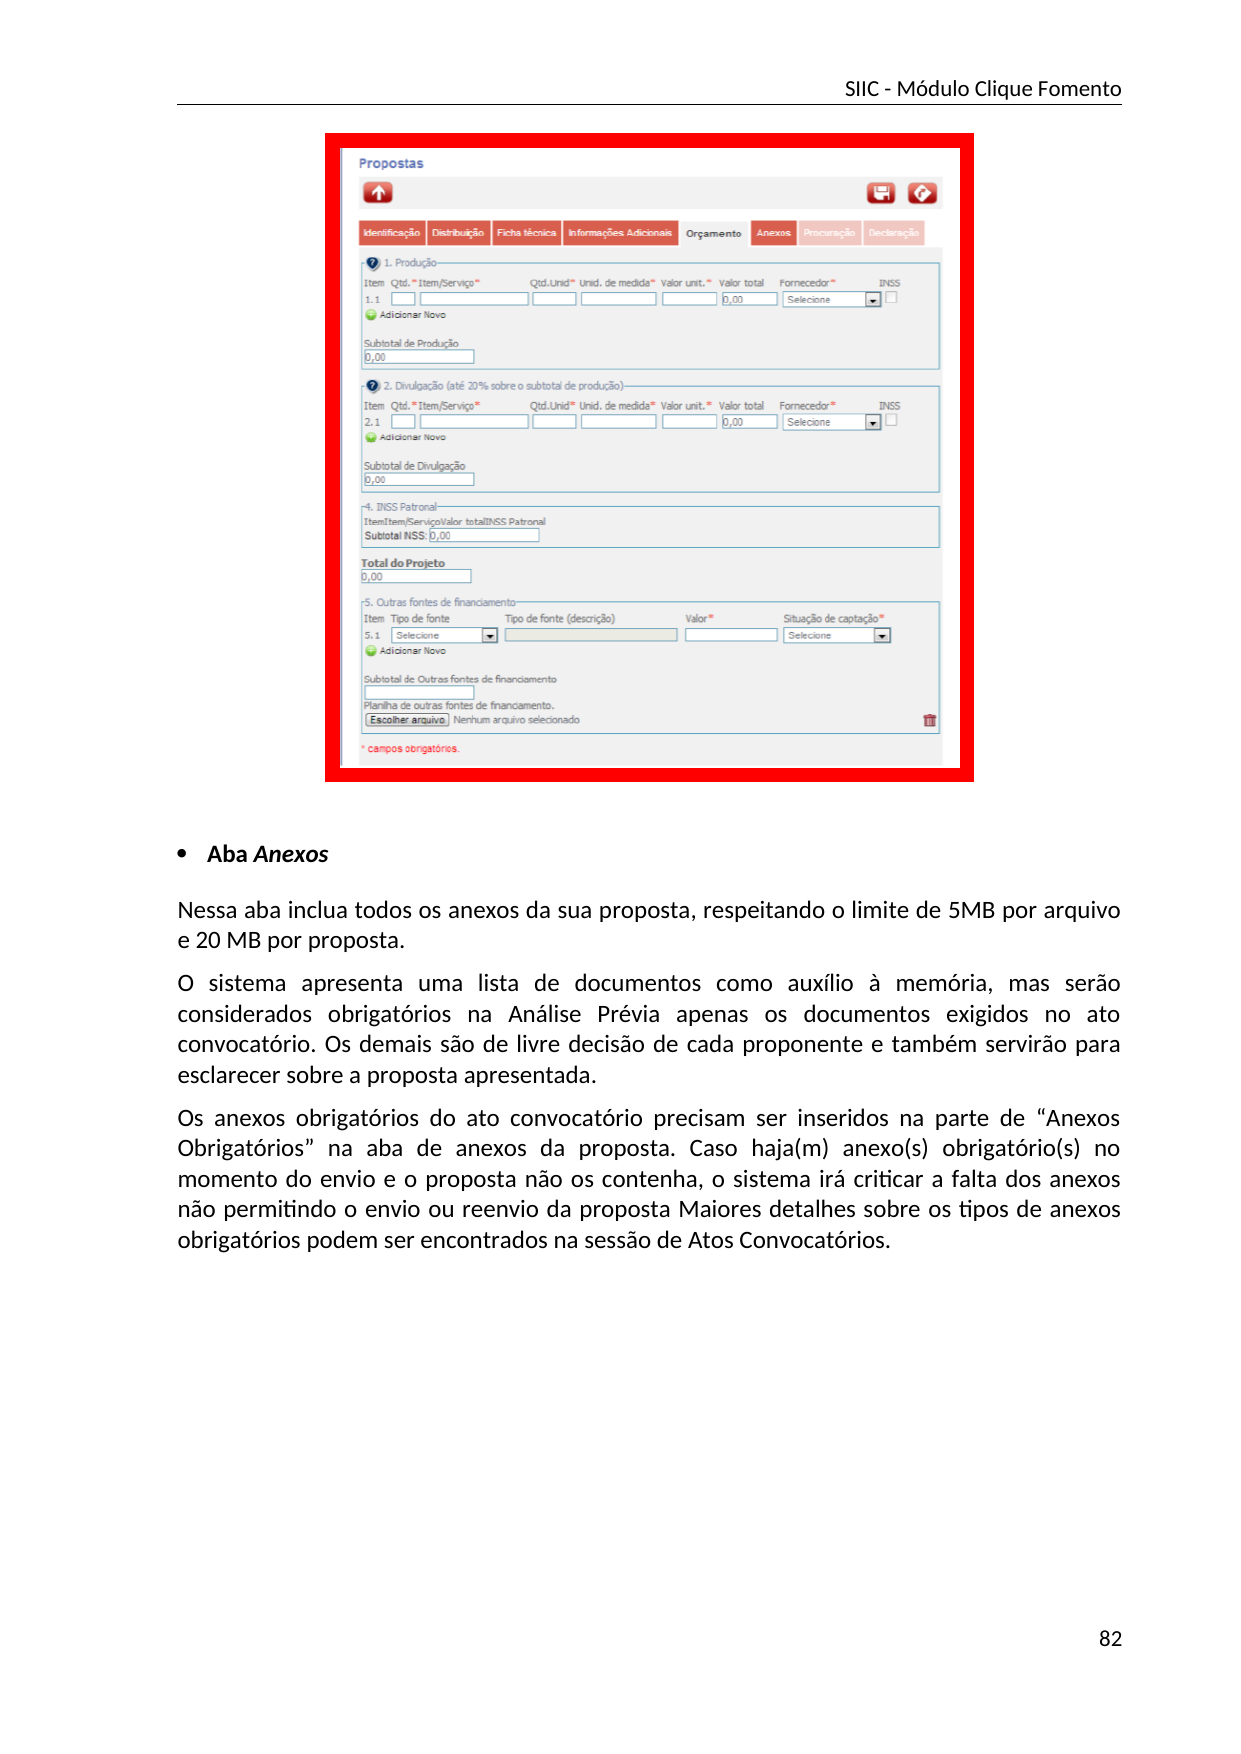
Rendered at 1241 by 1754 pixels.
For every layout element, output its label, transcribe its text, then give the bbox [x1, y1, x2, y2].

picture [340, 148, 960, 768]
text O sistema apresenta uma lista de documentos como auxílio à memória, mas serão considerados obrigatórios na Análise Prévia apenas os documentos exigidos no ato convocatório. Os demais são de livre decisão de cada proponente e também servirão para esclarecer sobre a proposta apresentada. [177, 967, 1122, 1089]
list Aba Anexos [177, 838, 1122, 868]
text Os anexos obrigatórios do ato convocatório precisam ser inseridos na parte de “Anexos Obrigatórios” na aba de anexos da proposta. Caso haja(m) anexo(s) obrigatório(s) no momento do envio e o proposta não os contenha, o sistema irá criticar a falta dos anexos não permitindo o envio ou reenvio da proposta Maiores detalhes sobre os tipos de anexos obrigatórios podem ser encontrados na sessão de Atos Convocatórios. [177, 1102, 1122, 1254]
text Nessa aba inclua todos os anexos da sua proposta, respeitando o limite de 5MB por arquivo e 20 MB por proposta. [177, 894, 1122, 955]
